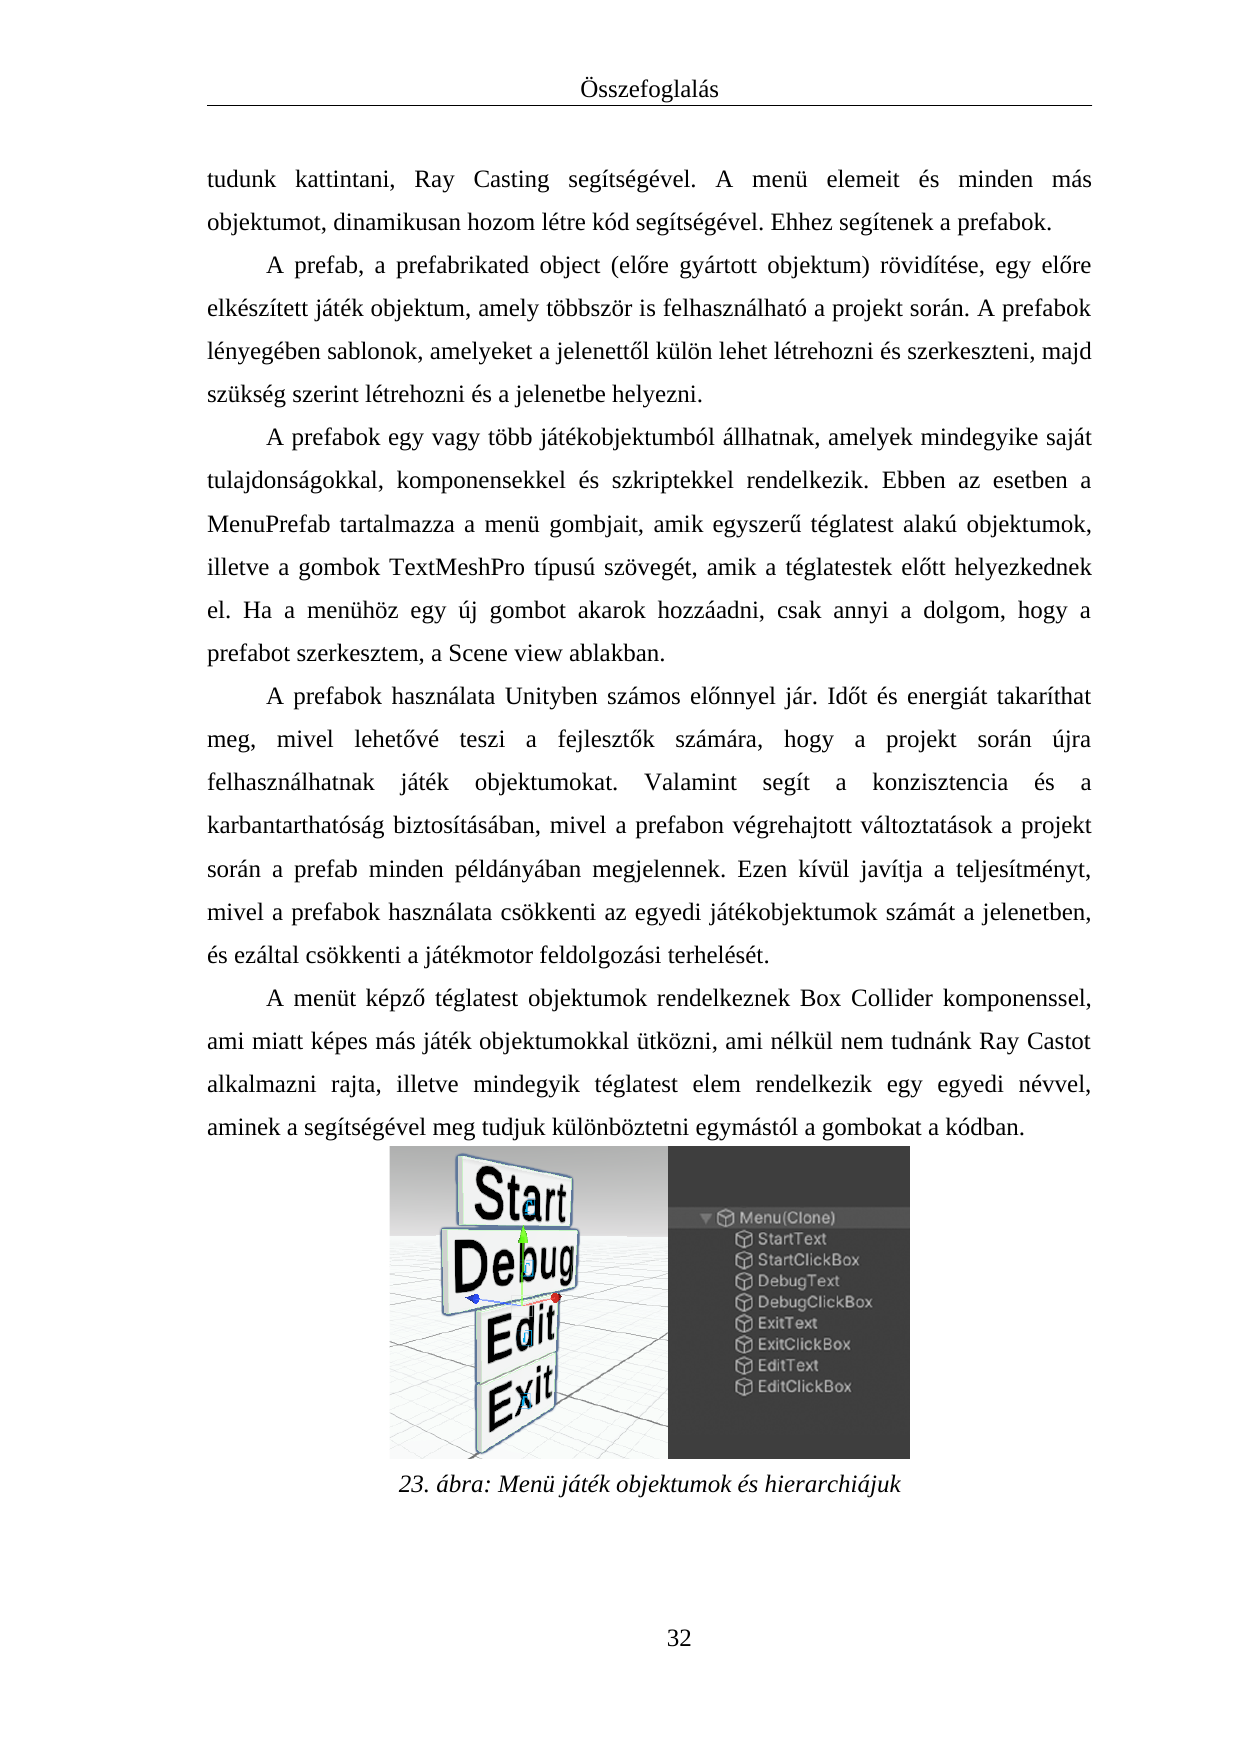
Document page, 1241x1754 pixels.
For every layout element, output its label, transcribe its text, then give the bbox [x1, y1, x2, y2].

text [207, 164, 1092, 236]
text A menüt képző téglatest objektumok rendelkeznek Box Collider komponenssel, ami miatt képes más játék objektumokkal ütközni, ami nélkül nem tudnánk Ray Castot alkalmazni rajta, illetve mindegyik téglatest elem rendelkezik egy egyedi névvel, aminek a segítségével meg tudjuk különböztetni egymástól a gombokat a kódban. [207, 983, 1092, 1141]
text A prefabok használata Unityben számos előnnyel jár. Időt és energiát takaríthat meg, mivel lehetővé teszi a fejlesztők számára, hogy a projekt során újra felhasználhatnak játék objektumokat. Valamint segít a konzisztencia és a karbantarthatóság biztosításában, mivel a prefabon végrehajtott változtatások a projekt során a prefab minden példányában megjelennek. Ezen kívül javítja a teljesítményt, mivel a prefabok használata csökkenti az egyedi játékobjektumok számát a jelenetben, és ezáltal csökkenti a játékmotor feldolgozási terhelését. [207, 681, 1092, 969]
text A prefab, a prefabrikated object (előre gyártott objektum) rövidítése, egy előre elkészített játék objektum, amely többször is felhasználható a projekt során. A prefabok lényegében sablonok, amelyeket a jelenettől külön lehet létrehozni és szerkeszteni, majd szükség szerint létrehozni és a jelenetbe helyezni. [207, 250, 1092, 408]
picture [389, 1146, 910, 1459]
text A prefabok egy vagy több játékobjektumból állhatnak, amelyek mindegyike saját tulajdonságokkal, komponensekkel és szkriptekkel rendelkezik. Ebben az esetben a MenuPrefab tartalmazza a menü gombjait, amik egyszerű téglatest alakú objektumok, illetve a gombok TextMeshPro típusú szövegét, amik a téglatestek előtt helyezkednek el. Ha a menühöz egy új gombot akarok hozzáadni, csak annyi a dolgom, hogy a prefabot szerkesztem, a Scene view ablakban. [207, 422, 1092, 667]
